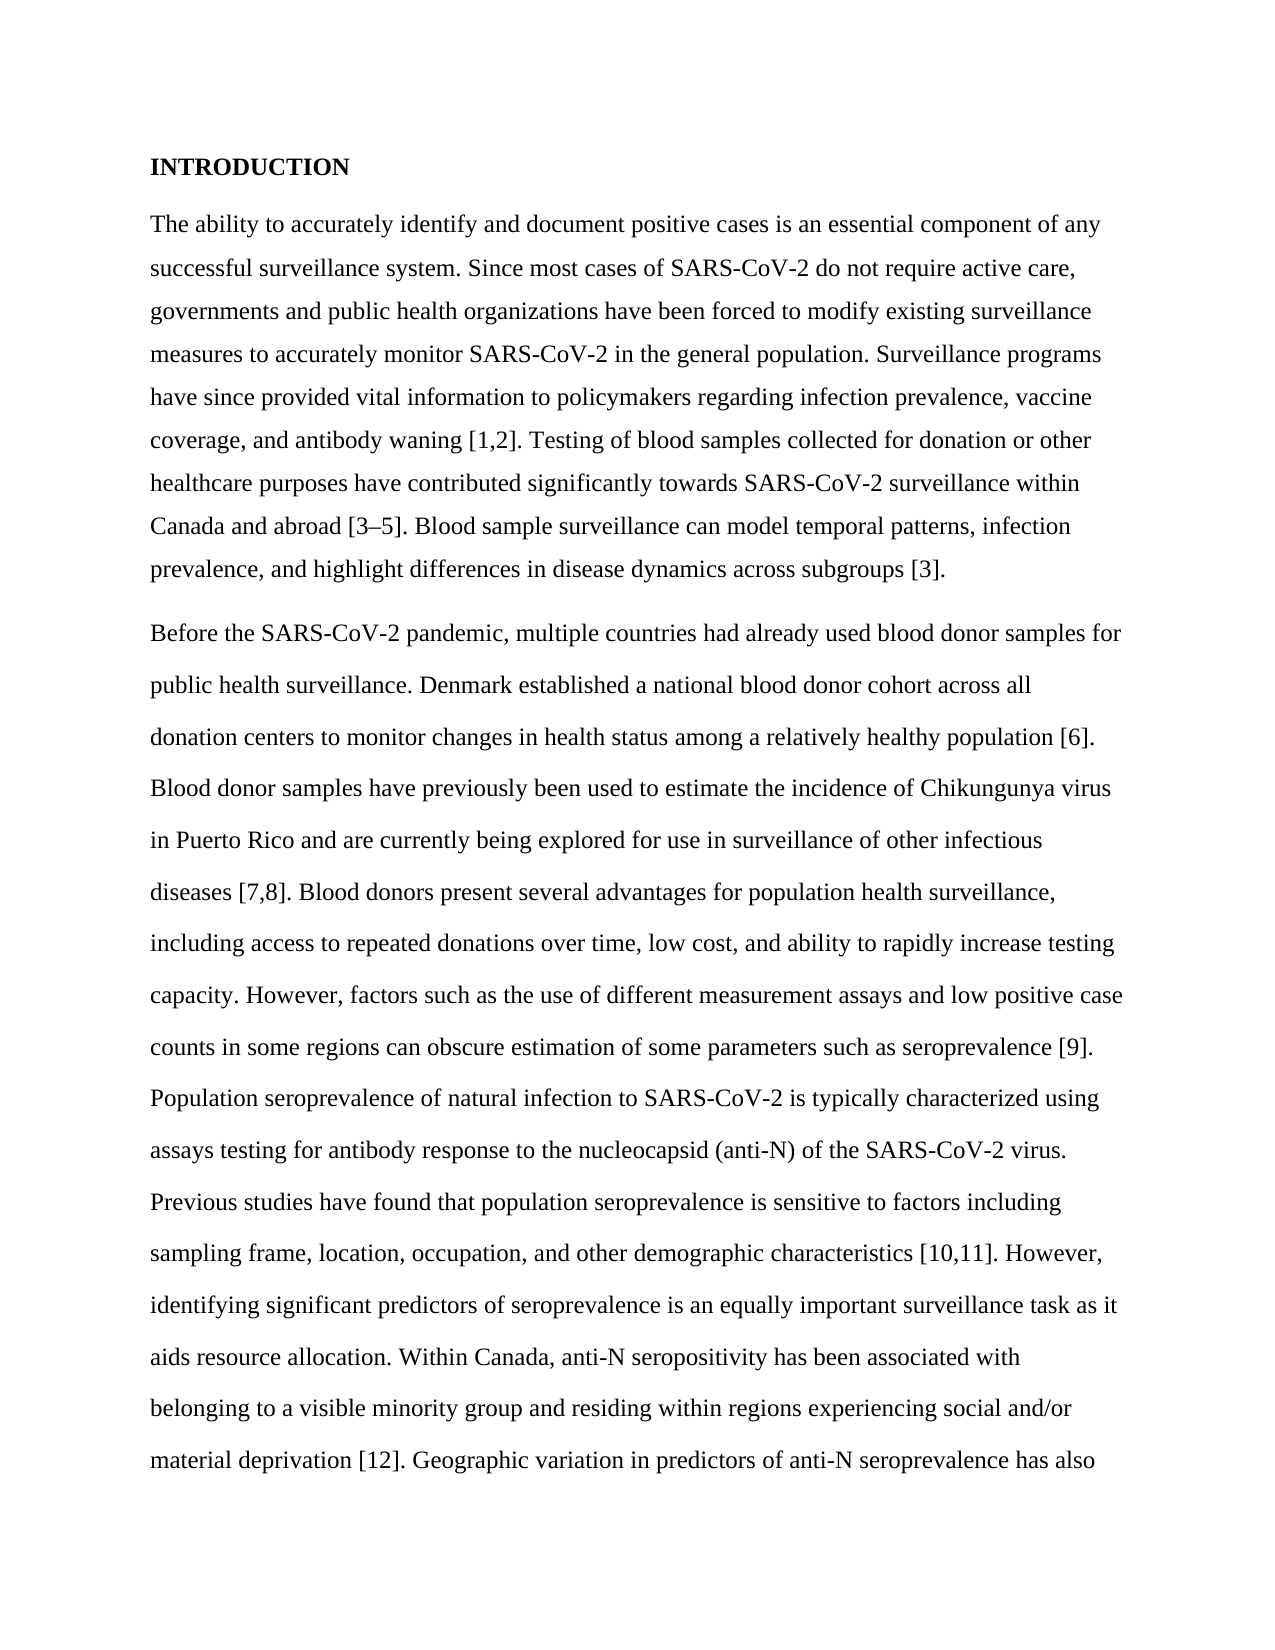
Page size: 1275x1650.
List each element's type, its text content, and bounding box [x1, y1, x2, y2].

text Before the SARS-CoV-2 pandemic, multiple countries had already used blood donor samples for public health surveillance. Denmark established a national blood donor cohort across all donation centers to monitor changes in health status among a relatively healthy population [6]. Blood donor samples have previously been used to estimate the incidence of Chikungunya virus in Puerto Rico and are currently being explored for use in surveillance of other infectious diseases [7,8]. Blood donors present several advantages for population health surveillance, including access to repeated donations over time, low cost, and ability to rapidly increase testing capacity. However, factors such as the use of different measurement assays and low positive case counts in some regions can obscure estimation of some parameters such as seroprevalence [9]. [150, 618, 1125, 1061]
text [150, 1083, 1125, 1474]
text The ability to accurately identify and document positive cases is an essential component of any successful surveillance system. Since most cases of SARS-CoV-2 do not require active care, governments and public health organizations have been forced to modify existing surveillance measures to accurately monitor SARS-CoV-2 in the general population. Surveillance programs have since provided vital information to policymakers regarding infection prevalence, vaccine coverage, and antibody waning [1,2]. Testing of blood samples collected for donation or other healthcare purposes have contributed significantly towards SARS-CoV-2 surveillance within Canada and abroad [3–5]. Blood sample surveillance can model temporal patterns, infection prevalence, and highlight differences in disease dynamics across subgroups [3]. [150, 209, 1125, 583]
subtitle Introduction [150, 152, 1125, 181]
